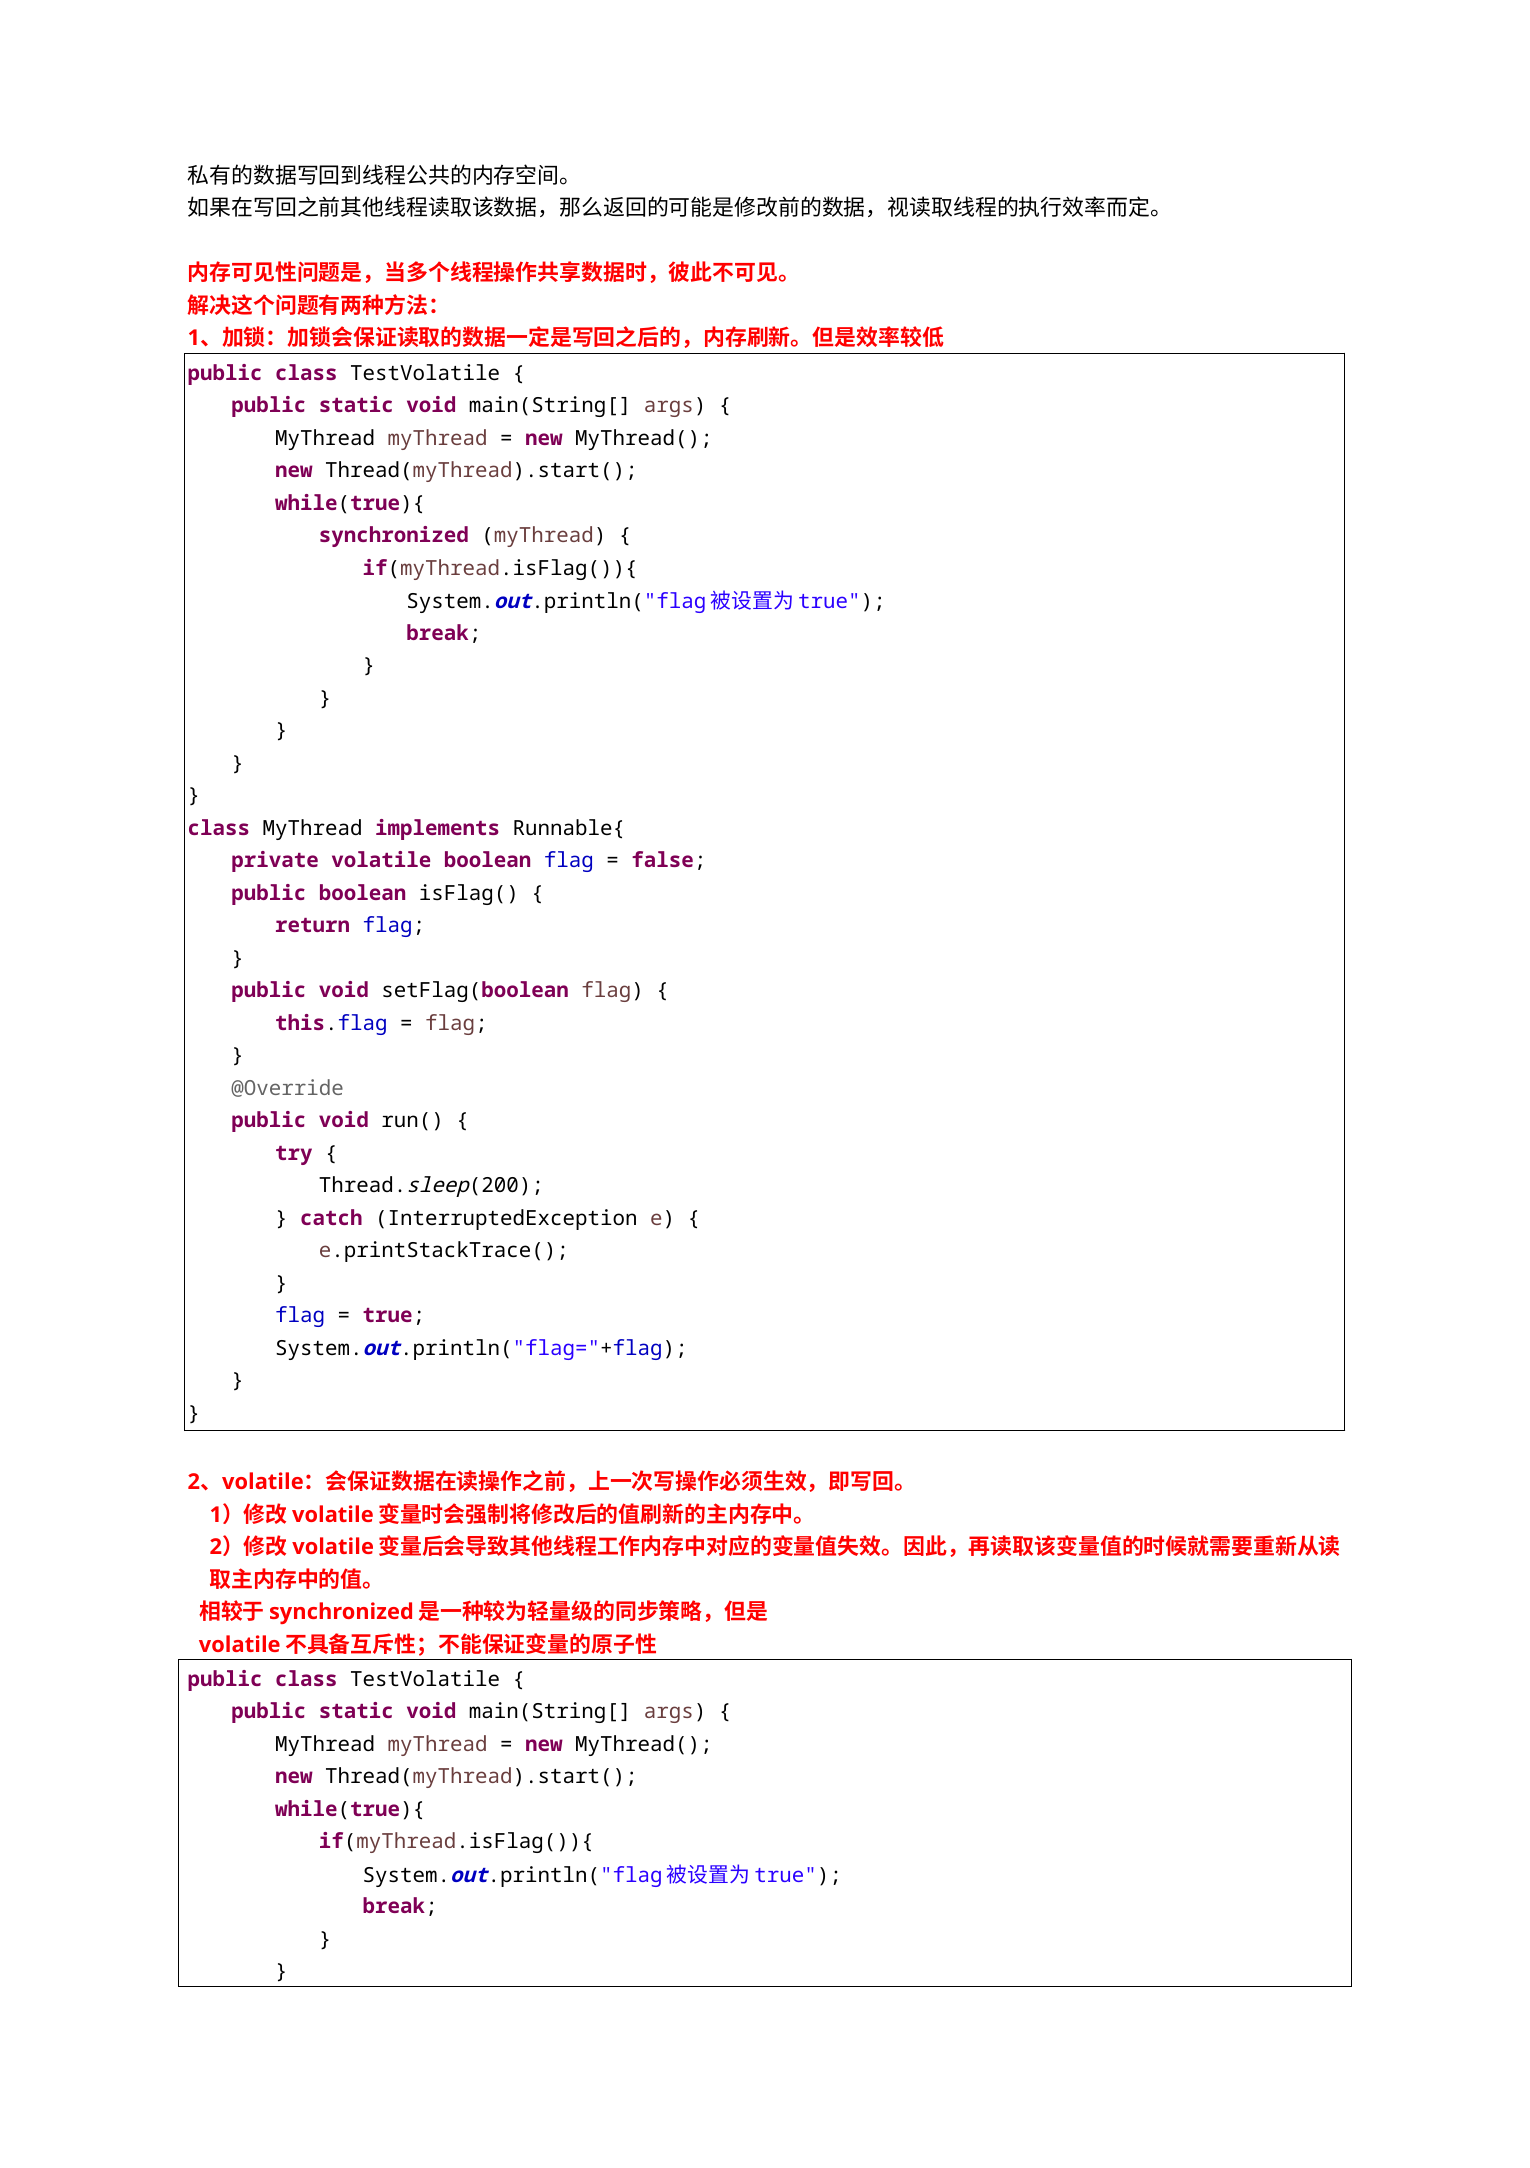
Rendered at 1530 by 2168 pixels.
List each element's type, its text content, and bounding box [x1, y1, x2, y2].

text volatile不具备互斥性；不能保证变量的原子性 [187, 1626, 1342, 1659]
text new Thread(myThread).start(); [187, 1759, 1342, 1792]
text 1）修改volatile变量时会强制将修改后的值刷新的主内存中。 [209, 1496, 1342, 1529]
text } [187, 941, 1342, 973]
text 如果在写回之前其他线程读取该数据，那么返回的可能是修改前的数据，视读取线程的执行效率而定。 [187, 190, 1342, 222]
text } [187, 1038, 1342, 1071]
text Thread.sleep(200); [187, 1168, 1342, 1201]
text class MyThread implements Runnable{ [187, 811, 1342, 843]
text 解决这个问题有两种方法： [187, 287, 1342, 320]
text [187, 157, 1342, 190]
text break; [187, 1889, 1342, 1922]
text } [187, 1363, 1342, 1392]
text } [187, 1266, 1342, 1298]
text public class TestVolatile { [179, 1660, 1351, 1694]
text } [187, 648, 1342, 681]
text 2）修改volatile变量后会导致其他线程工作内存中对应的变量值失效。因此，再读取该变量值的时候就需要重新从读取主内存中的值。 [209, 1529, 1342, 1594]
text MyThread myThread = new MyThread(); [187, 421, 1342, 453]
text public static void main(String[] args) { [187, 1694, 1342, 1727]
text @Override [187, 1071, 1342, 1103]
text e.printStackTrace(); [187, 1233, 1342, 1266]
text private volatile boolean flag = false; [187, 843, 1342, 876]
text 内存可见性问题是，当多个线程操作共享数据时，彼此不可见。 [187, 255, 1342, 287]
text if(myThread.isFlag()){ [187, 551, 1342, 583]
text } [187, 713, 1342, 746]
text 相较于synchronized是一种较为轻量级的同步策略，但是 [187, 1594, 1342, 1626]
text } [187, 778, 1342, 811]
text } [187, 1922, 1342, 1954]
text System.out.println("flag被设置为true"); [187, 1857, 1342, 1889]
text } [187, 1954, 1342, 1986]
text synchronized (myThread) { [187, 518, 1342, 551]
text flag = true; [187, 1298, 1342, 1331]
text } [187, 746, 1342, 778]
text public class TestVolatile { [185, 354, 1344, 388]
text System.out.println("flag="+flag); [187, 1331, 1342, 1363]
text } [187, 681, 1342, 713]
text 1、加锁：加锁会保证读取的数据一定是写回之后的，内存刷新。但是效率较低 [187, 320, 1342, 352]
text while(true){ [187, 1792, 1342, 1824]
text 2、volatile：会保证数据在读操作之前，上一次写操作必须生效，即写回。 [187, 1464, 1342, 1496]
text public static void main(String[] args) { [187, 388, 1342, 421]
text MyThread myThread = new MyThread(); [187, 1727, 1342, 1759]
text try { [187, 1136, 1342, 1168]
text return flag; [187, 908, 1342, 941]
text new Thread(myThread).start(); [187, 453, 1342, 486]
text public void setFlag(boolean flag) { [187, 973, 1342, 1006]
text if(myThread.isFlag()){ [187, 1824, 1342, 1857]
text this.flag = flag; [187, 1006, 1342, 1038]
text public void run() { [187, 1103, 1342, 1136]
text while(true){ [187, 486, 1342, 518]
text } catch (InterruptedException e) { [187, 1201, 1342, 1233]
text } [185, 1392, 1344, 1430]
text break; [187, 616, 1342, 648]
text public boolean isFlag() { [187, 876, 1342, 908]
text System.out.println("flag被设置为true"); [187, 583, 1342, 616]
